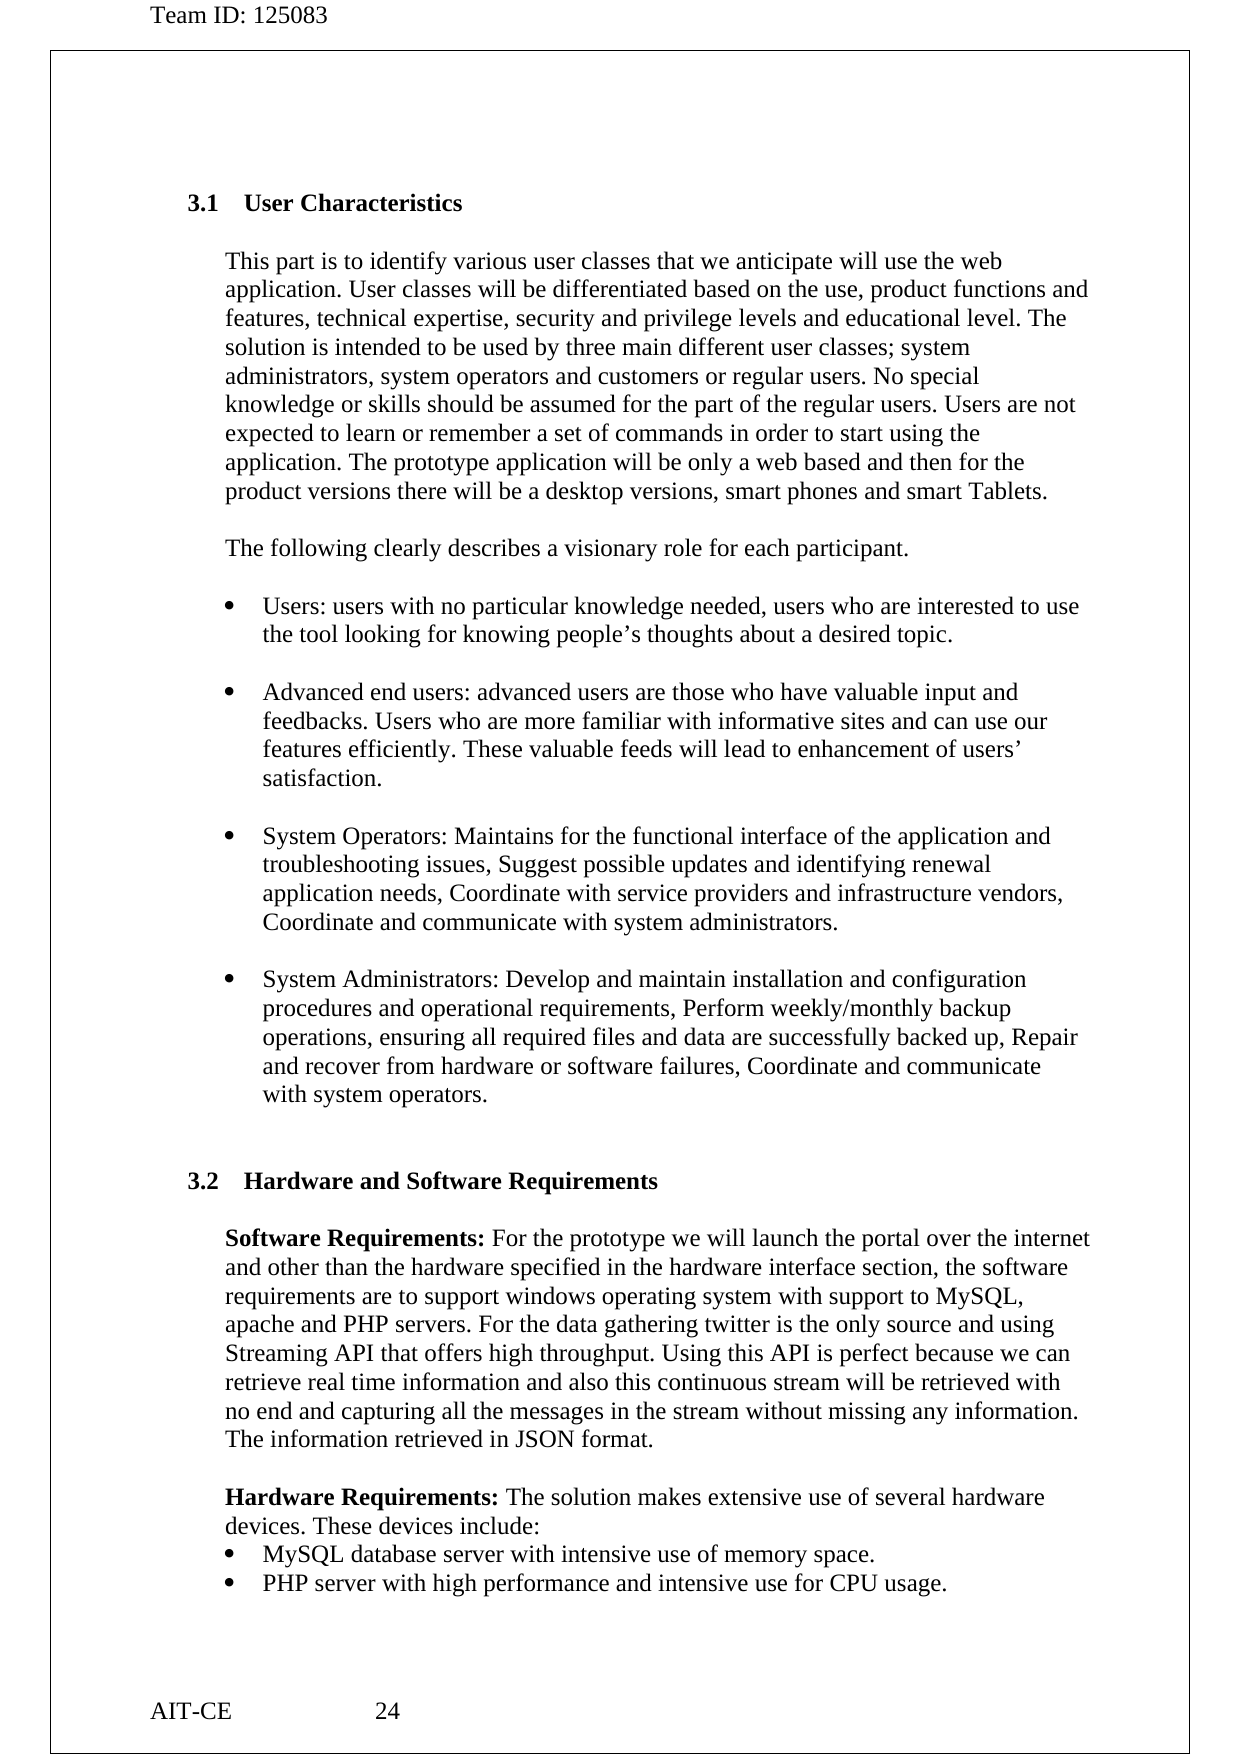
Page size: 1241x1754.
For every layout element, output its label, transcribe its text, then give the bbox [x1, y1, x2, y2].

list PHP server with high performance and intensive use for CPU usage. [225, 1568, 1090, 1597]
list User Characteristics [187, 188, 1090, 217]
list Software Requirements: For the prototype we will launch the portal over the internet and other than the hardware specified in the hardware interface section, the software requirements are to support windows operating system with support to MySQL, apache and PHP servers. For the data gathering twitter is the only source and using Streaming API that offers high throughput. Using this API is perfect because we can retrieve real time information and also this continuous stream will be retrieved with no end and capturing all the messages in the stream without missing any information. The information retrieved in JSON format. [225, 1223, 1090, 1453]
list Advanced end users: advanced users are those who have valuable input and feedbacks. Users who are more familiar with informative sites and can use our features efficiently. These valuable feeds will lead to enhancement of users’ satisfaction. [225, 677, 1090, 792]
list The following clearly describes a visionary role for each participant. [225, 533, 1090, 562]
list Hardware Requirements: The solution makes extensive use of several hardware devices. These devices include: [225, 1482, 1090, 1539]
list This part is to identify various user classes that we anticipate will use the web application. User classes will be differentiated based on the use, product functions and features, technical expertise, security and privilege levels and educational level. The solution is intended to be used by three main different user classes; system administrators, system operators and customers or regular users. No special knowledge or skills should be assumed for the part of the regular users. Users are not expected to learn or remember a set of commands in order to start using the application. The prototype application will be only a web based and then for the product versions there will be a desktop versions, smart phones and smart Tablets. [225, 246, 1090, 504]
list Users: users with no particular knowledge needed, users who are interested to use the tool looking for knowing people’s thoughts about a desired topic. [225, 591, 1090, 648]
list Hardware and Software Requirements [187, 1166, 1090, 1194]
list System Operators: Maintains for the functional interface of the application and troubleshooting issues, Suggest possible updates and identifying renewal application needs, Coordinate with service providers and infrastructure vendors, Coordinate and communicate with system administrators. [225, 821, 1090, 936]
list MySQL database server with intensive use of memory space. [225, 1539, 1090, 1568]
list System Administrators: Develop and maintain installation and configuration procedures and operational requirements, Perform weekly/monthly backup operations, ensuring all required files and data are successfully backed up, Repair and recover from hardware or software failures, Coordinate and communicate with system operators. [225, 964, 1090, 1108]
